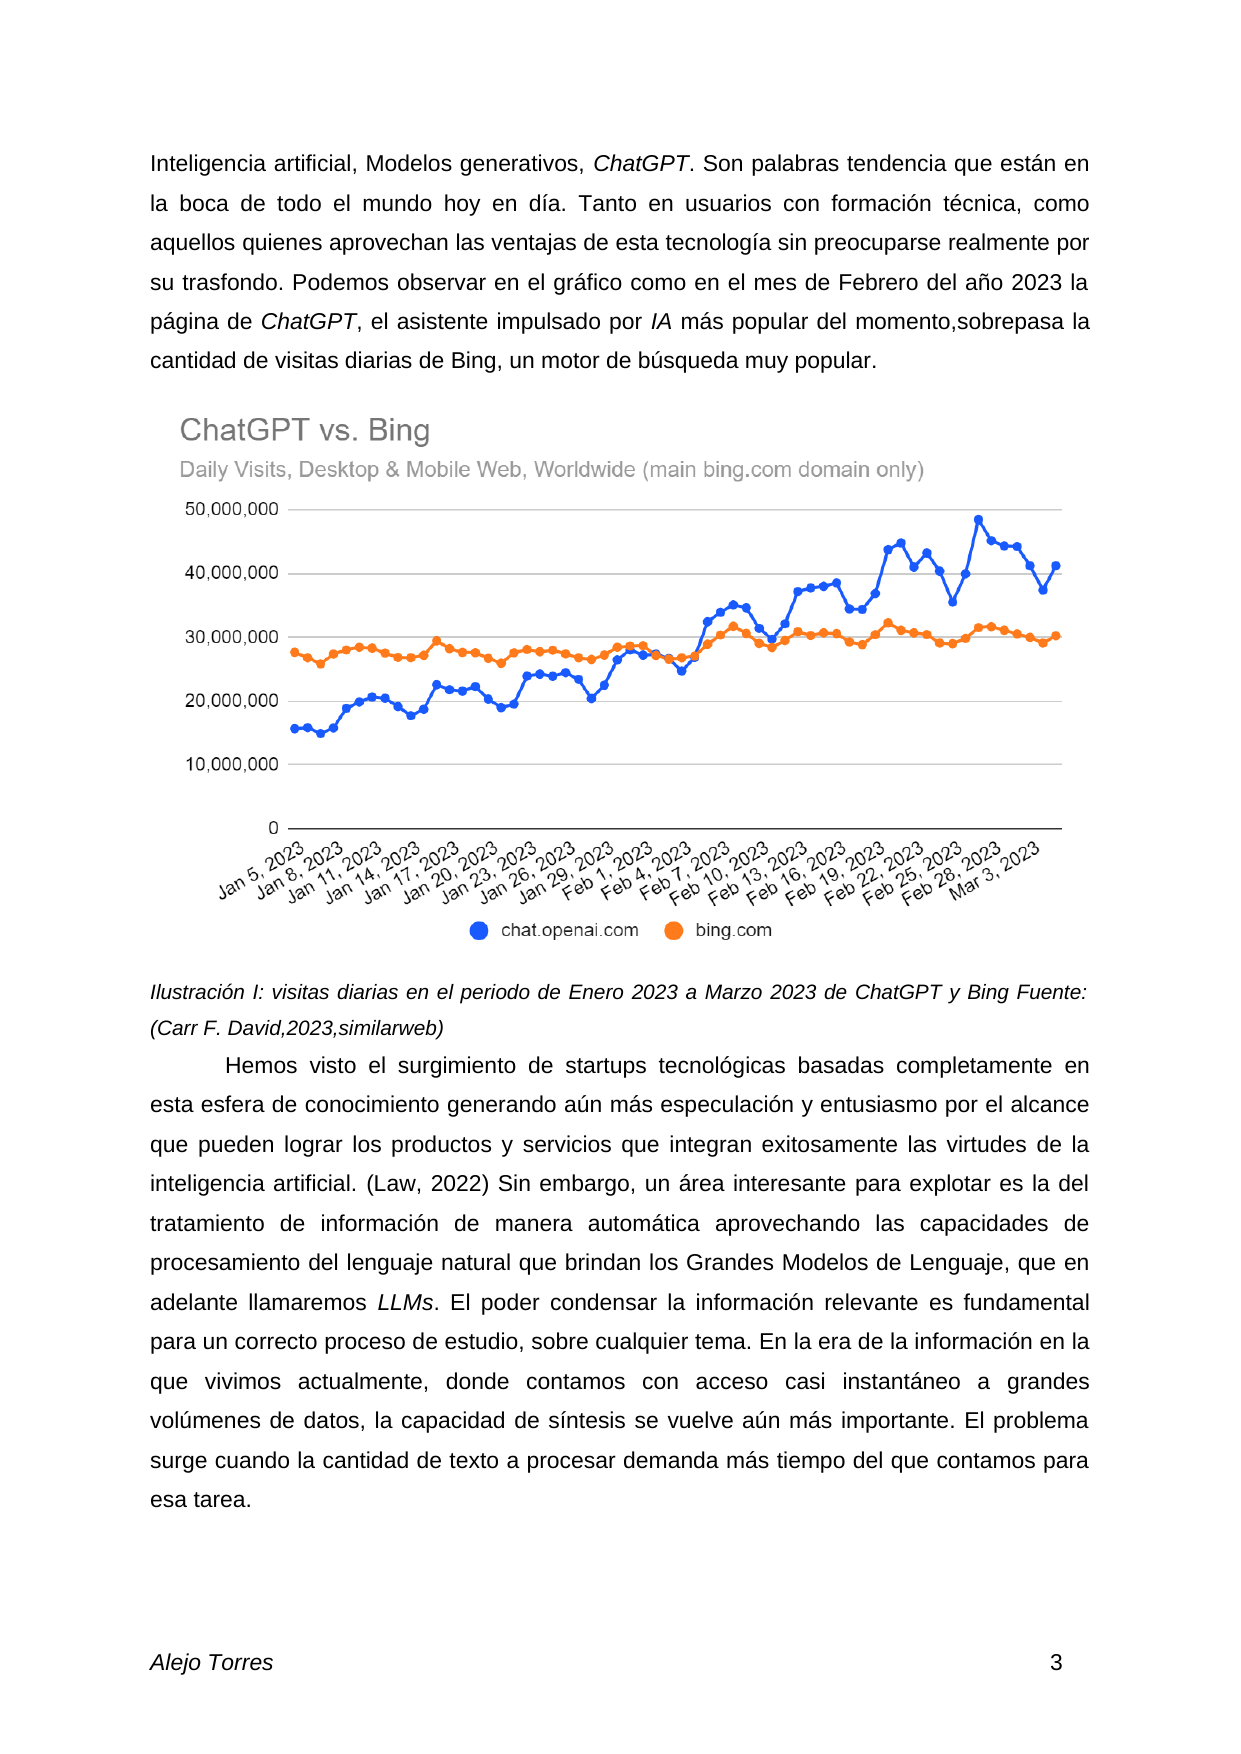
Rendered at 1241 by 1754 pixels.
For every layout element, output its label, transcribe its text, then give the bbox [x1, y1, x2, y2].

picture [150, 386, 1091, 969]
text Hemos visto el surgimiento de startups tecnológicas basadas completamente en esta esfera de conocimiento generando aún más especulación y entusiasmo por el alcance que pueden lograr los productos y servicios que integran exitosamente las virtudes de la inteligencia artificial. (Law, 2022) Sin embargo, un área interesante para explotar es la del tratamiento de información de manera automática aprovechando las capacidades de procesamiento del lenguaje natural que brindan los Grandes Modelos de Lenguaje, que en adelante llamaremos LLMs. El poder condensar la información relevante es fundamental para un correcto proceso de estudio, sobre cualquier tema. En la era de la información en la que vivimos actualmente, donde contamos con acceso casi instantáneo a grandes volúmenes de datos, la capacidad de síntesis se vuelve aún más importante. El problema surge cuando la cantidad de texto a procesar demanda más tiempo del que contamos para esa tarea. [150, 1052, 1090, 1513]
text Ilustración I: visitas diarias en el periodo de Enero 2023 a Marzo 2023 de ChatGPT y Bing Fuente:(Carr F. David,2023,similarweb) [150, 969, 1090, 1040]
text Inteligencia artificial, Modelos generativos, ChatGPT. Son palabras tendencia que están en la boca de todo el mundo hoy en día. Tanto en usuarios con formación técnica, como aquellos quienes aprovechan las ventajas de esta tecnología sin preocuparse realmente por su trasfondo. Podemos observar en el gráfico como en el mes de Febrero del año 2023 la página de ChatGPT, el asistente impulsado por IA más popular del momento,sobrepasa la cantidad de visitas diarias de Bing, un motor de búsqueda muy popular. [150, 150, 1090, 374]
